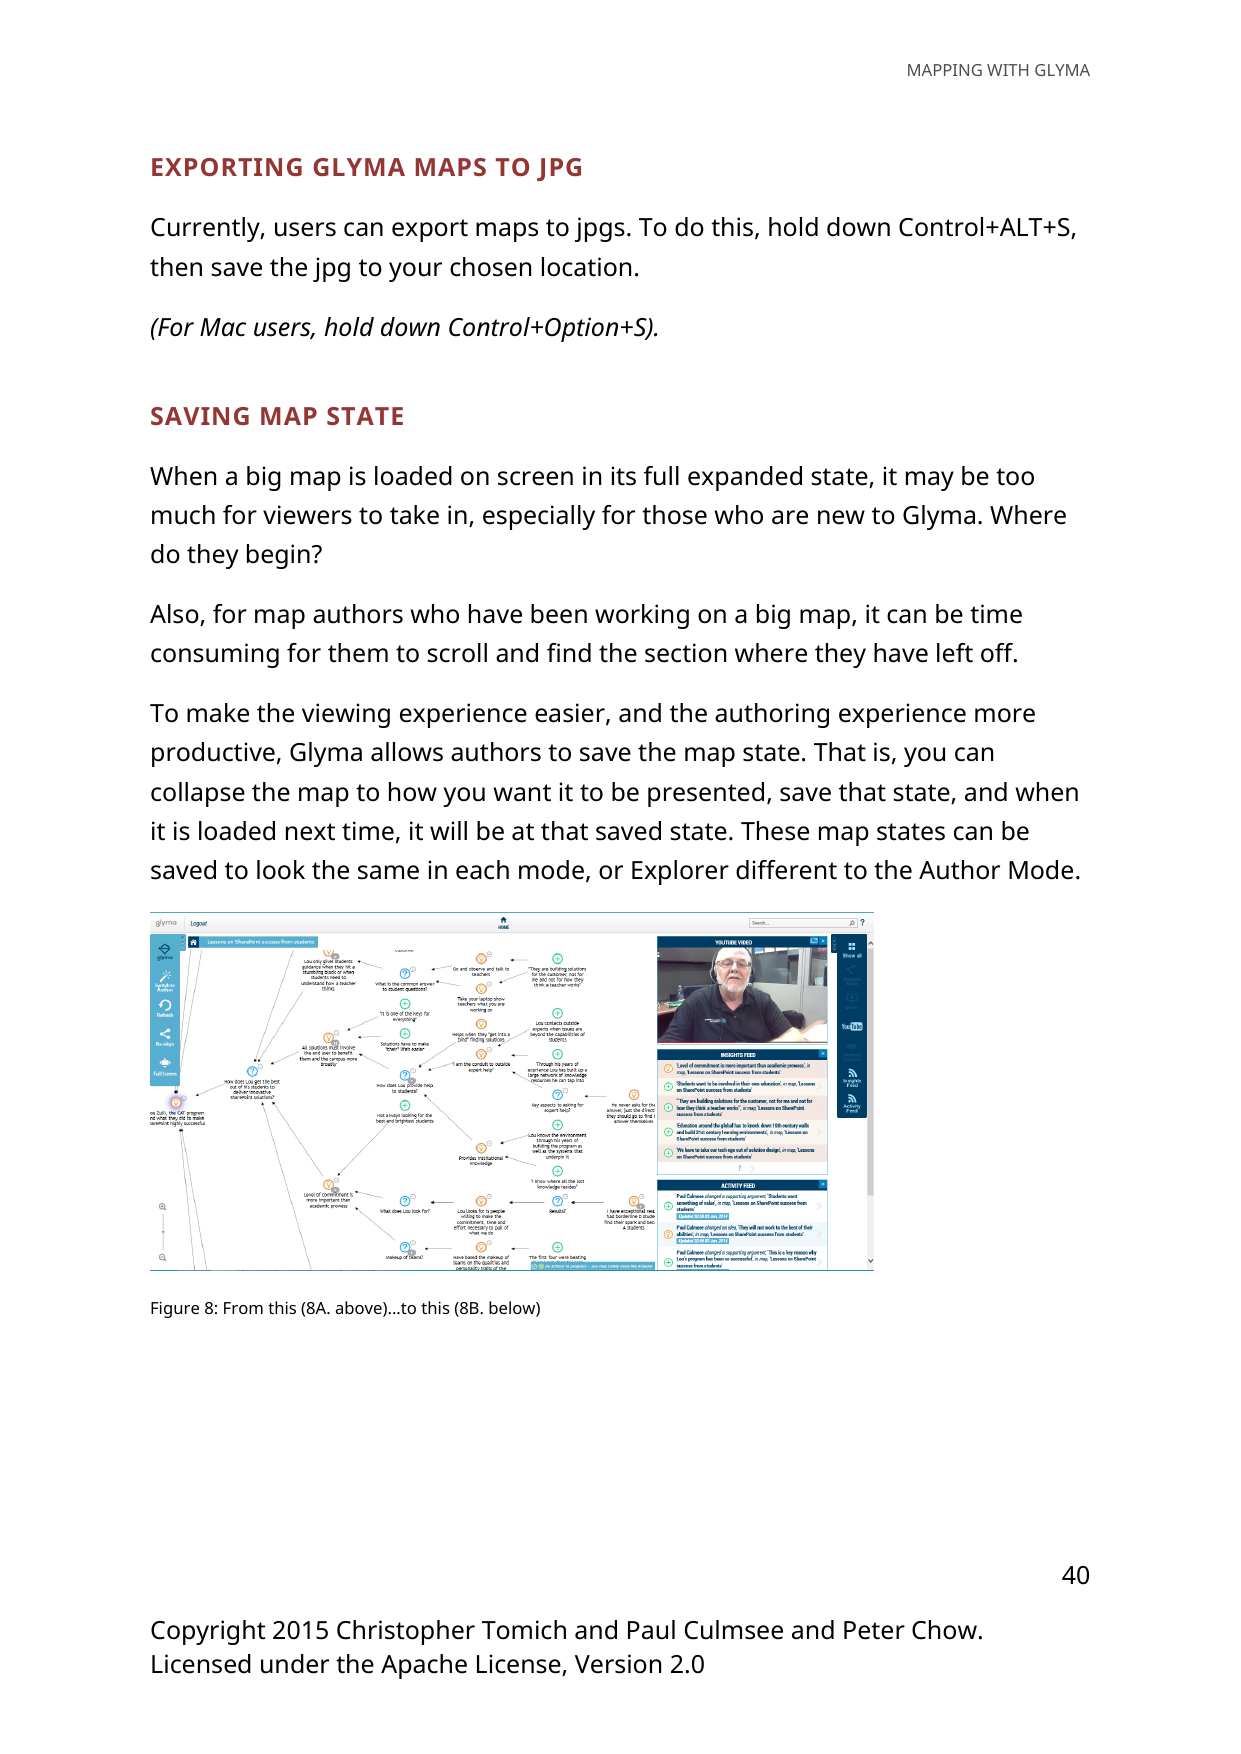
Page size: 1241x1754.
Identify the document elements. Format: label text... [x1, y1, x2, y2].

text Also, for map authors who have been working on a big map, it can be time consuming for them to scroll and find the section where they have left off. [150, 597, 1090, 670]
text (For Mac users, hold down Control+Option+S). [150, 309, 1090, 343]
text When a big map is loaded on screen in its full expanded state, it may be too much for viewers to take in, especially for those who are new to Glyma. Where do they begin? [150, 458, 1090, 571]
text Currently, users can export maps to jpgs. To do this, hold down Control+ALT+S, then save the jpg to your chosen location. [150, 210, 1090, 283]
picture [150, 912, 874, 1271]
subtitle Exporting Glyma Maps To JPG [150, 150, 1090, 184]
subtitle Saving Map State [150, 398, 1090, 432]
text Figure 8: From this (8A. above)...to this (8B. below) [150, 1297, 1090, 1319]
text To make the viewing experience easier, and the authoring experience more productive, Glyma allows authors to save the map state. That is, you can collapse the map to how you want it to be presented, save that state, and when it is loaded next time, it will be at that saved state. These map states can be saved to look the same in each mode, or Explorer different to the Author Mode. [150, 696, 1090, 887]
